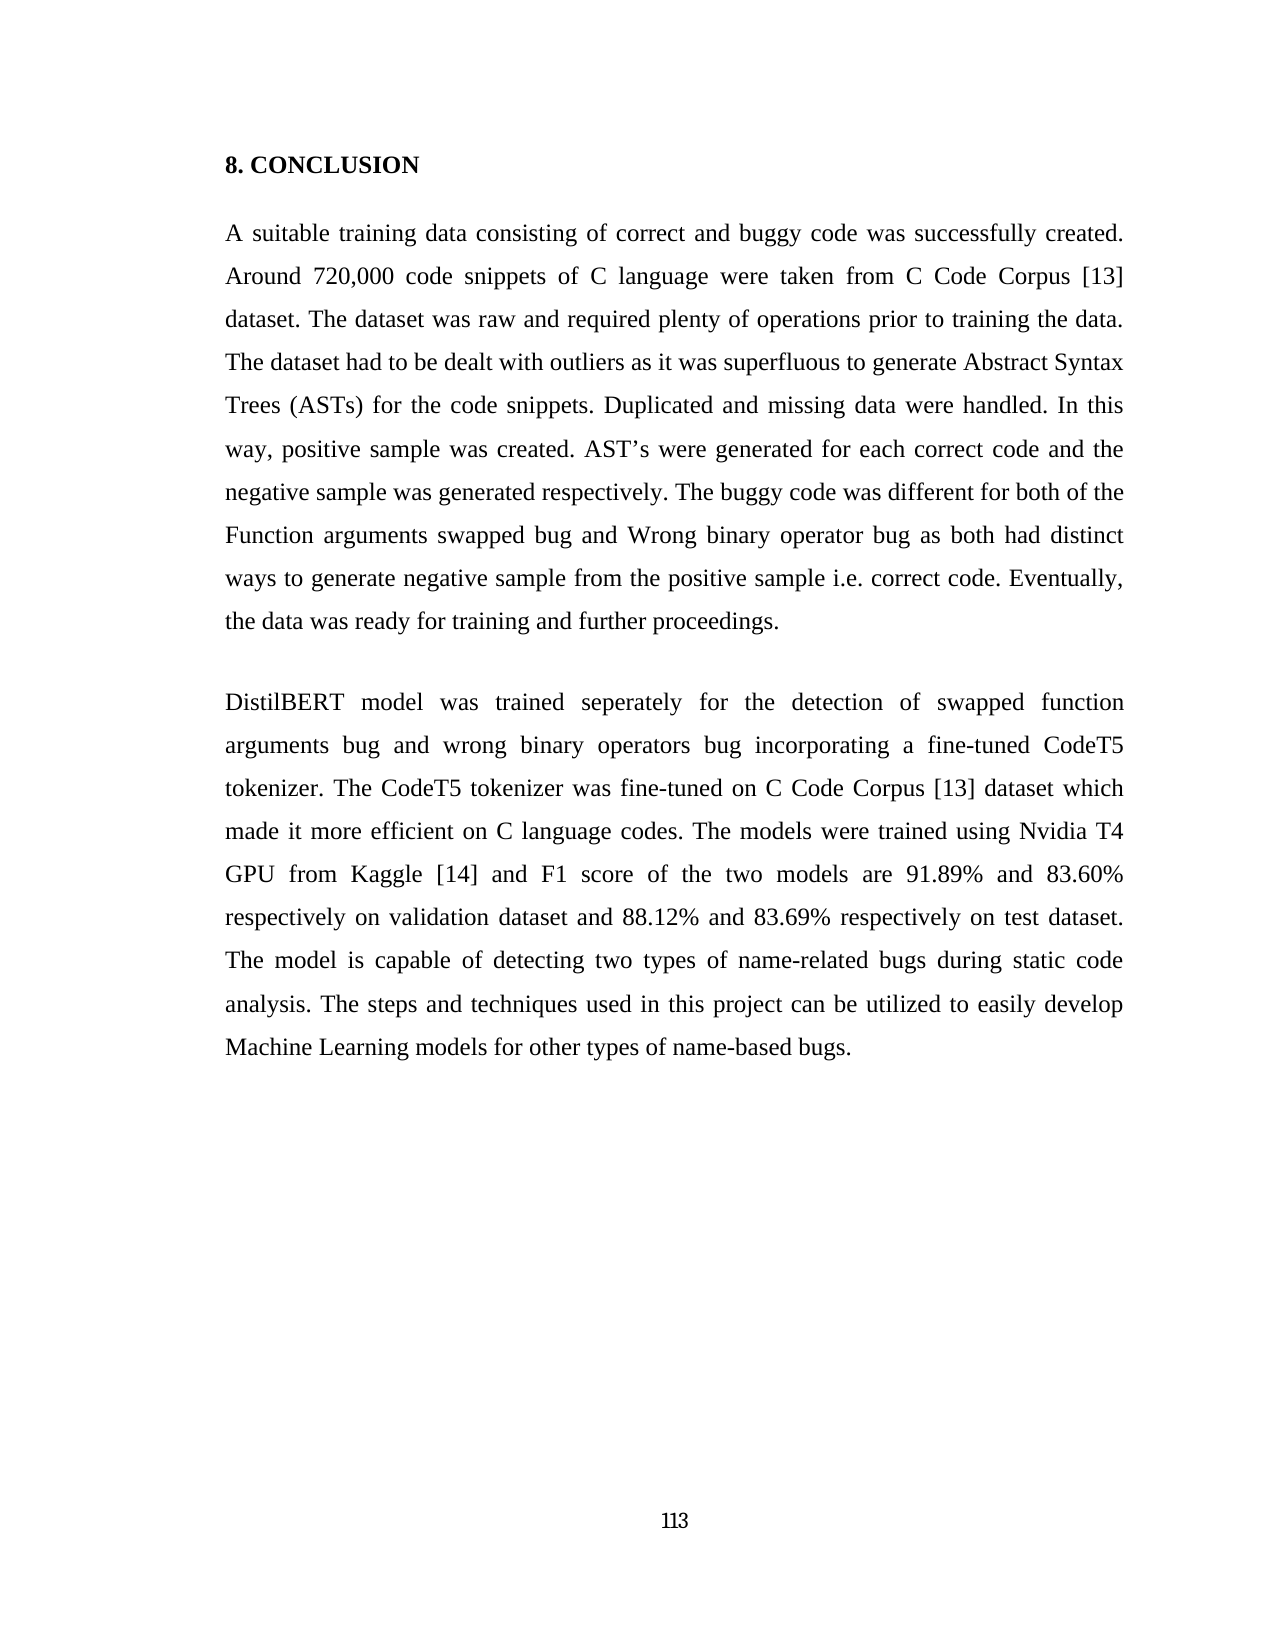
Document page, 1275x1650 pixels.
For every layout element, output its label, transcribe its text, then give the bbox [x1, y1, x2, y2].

subtitle DistilBERT model was trained seperately for the detection of swapped function arguments bug and wrong binary operators bug incorporating a fine-tuned CodeT5 tokenizer. The CodeT5 tokenizer was fine-tuned on C Code Corpus [13] dataset which made it more efficient on C language codes. The models were trained using Nvidia T4 GPU from Kaggle [14] and F1 score of the two models are 91.89% and 83.60% respectively on validation dataset and 88.12% and 83.69% respectively on test dataset. The model is capable of detecting two types of name-related bugs during static code analysis. The steps and techniques used in this project can be utilized to easily develop Machine Learning models for other types of name-based bugs. [225, 687, 1125, 1061]
subtitle A suitable training data consisting of correct and buggy code was successfully created. Around 720,000 code snippets of C language were taken from C Code Corpus [13] dataset. The dataset was raw and required plenty of operations prior to training the data. The dataset had to be dealt with outliers as it was superfluous to generate Abstract Syntax Trees (ASTs) for the code snippets. Duplicated and missing data were handled. In this way, positive sample was created. AST’s were generated for each correct code and the negative sample was generated respectively. The buggy code was different for both of the Function arguments swapped bug and Wrong binary operator bug as both had distinct ways to generate negative sample from the positive sample i.e. correct code. Eventually, the data was ready for training and further proceedings. [225, 218, 1125, 635]
subtitle CONCLUSION [225, 150, 1125, 179]
